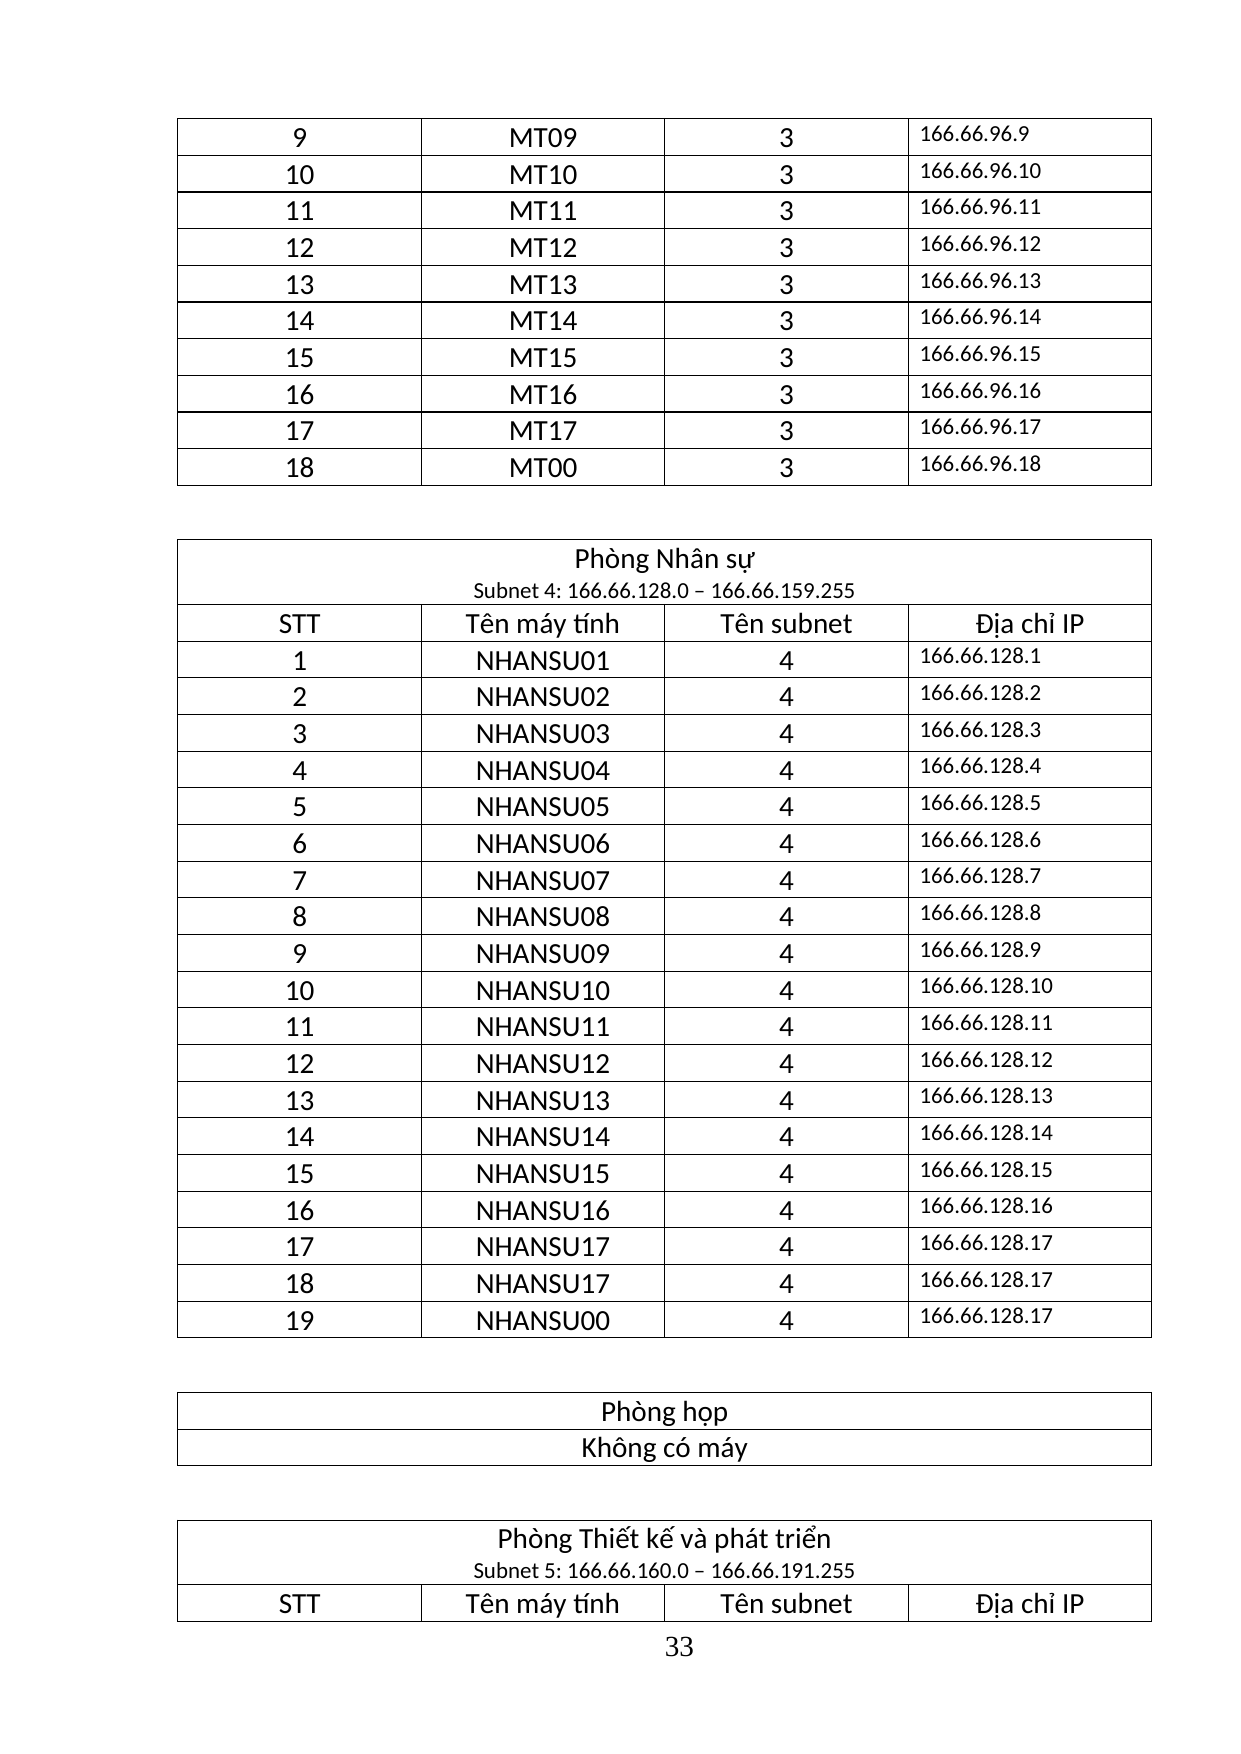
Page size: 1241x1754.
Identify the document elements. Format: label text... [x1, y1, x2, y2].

table_cell 12 [178, 1045, 421, 1081]
table_cell 4 [665, 1155, 908, 1191]
table_cell 17 [178, 413, 421, 448]
table_cell Tên máy tính [422, 1585, 664, 1621]
table_cell 166.66.128.17 [909, 1228, 1151, 1264]
table_cell NHANSU04 [422, 752, 664, 787]
table_cell 3 [665, 449, 908, 485]
table_cell MT11 [422, 193, 664, 228]
table_cell 4 [665, 1192, 908, 1227]
table_cell NHANSU17 [422, 1228, 664, 1264]
table_cell 166.66.128.9 [909, 935, 1151, 971]
table_cell 14 [178, 1118, 421, 1154]
table_cell 4 [178, 752, 421, 787]
table_cell 3 [665, 303, 908, 338]
table_cell MT12 [422, 229, 664, 265]
table_cell 7 [178, 862, 421, 897]
table_cell 4 [665, 1265, 908, 1301]
table_cell 4 [665, 1228, 908, 1264]
table_cell 11 [178, 1008, 421, 1044]
table_cell MT17 [422, 413, 664, 448]
table_cell 166.66.96.17 [909, 413, 1151, 448]
table_cell 166.66.96.9 [909, 119, 1151, 155]
table_cell 16 [178, 376, 421, 411]
table_cell 166.66.128.17 [909, 1265, 1151, 1301]
table_cell NHANSU07 [422, 862, 664, 897]
table_cell 3 [665, 376, 908, 411]
table_cell NHANSU03 [422, 715, 664, 751]
table_cell 166.66.128.15 [909, 1155, 1151, 1191]
table_cell 166.66.128.13 [909, 1082, 1151, 1117]
table_cell 4 [665, 1045, 908, 1081]
table_cell 4 [665, 898, 908, 934]
table_cell NHANSU15 [422, 1155, 664, 1191]
table_cell 166.66.128.4 [909, 752, 1151, 787]
table_cell 166.66.96.13 [909, 266, 1151, 301]
table_cell 4 [665, 1302, 908, 1337]
table_header Phòng họp [178, 1393, 1151, 1428]
table_cell 166.66.128.14 [909, 1118, 1151, 1154]
table_cell 8 [178, 898, 421, 934]
table_cell Tên subnet [665, 605, 908, 641]
table_cell 4 [665, 752, 908, 787]
table_cell STT [178, 1585, 421, 1621]
table_cell Địa chỉ IP [909, 1585, 1151, 1621]
table_cell 3 [665, 119, 908, 155]
table_cell Tên máy tính [422, 605, 664, 641]
table_cell 4 [665, 788, 908, 824]
table_cell NHANSU11 [422, 1008, 664, 1044]
table_cell 17 [178, 1228, 421, 1264]
table_cell 166.66.128.11 [909, 1008, 1151, 1044]
table_cell NHANSU02 [422, 678, 664, 714]
table_cell 9 [178, 119, 421, 155]
table_cell NHANSU14 [422, 1118, 664, 1154]
table_cell 166.66.96.14 [909, 303, 1151, 338]
table_cell 4 [665, 715, 908, 751]
table_cell 166.66.96.18 [909, 449, 1151, 485]
table_cell MT13 [422, 266, 664, 301]
table_cell 166.66.128.17 [909, 1302, 1151, 1337]
table_cell 1 [178, 642, 421, 677]
table_cell 5 [178, 788, 421, 824]
table_cell 18 [178, 449, 421, 485]
table_cell MT14 [422, 303, 664, 338]
table_cell 3 [178, 715, 421, 751]
table_cell 3 [665, 193, 908, 228]
table_cell NHANSU09 [422, 935, 664, 971]
table_cell 166.66.128.12 [909, 1045, 1151, 1081]
table_cell STT [178, 605, 421, 641]
table_cell 166.66.128.10 [909, 972, 1151, 1007]
table_cell 4 [665, 1082, 908, 1117]
table_cell NHANSU12 [422, 1045, 664, 1081]
table_cell 10 [178, 972, 421, 1007]
table_cell 166.66.96.11 [909, 193, 1151, 228]
table_cell 19 [178, 1302, 421, 1337]
table_cell 14 [178, 303, 421, 338]
table_cell 15 [178, 1155, 421, 1191]
table_cell NHANSU17 [422, 1265, 664, 1301]
table_cell NHANSU05 [422, 788, 664, 824]
table_cell 4 [665, 825, 908, 861]
table_cell 166.66.96.10 [909, 156, 1151, 191]
table_cell 15 [178, 339, 421, 375]
table_cell MT15 [422, 339, 664, 375]
table_cell NHANSU01 [422, 642, 664, 677]
table_cell 166.66.128.6 [909, 825, 1151, 861]
table_cell 166.66.128.2 [909, 678, 1151, 714]
table_cell 11 [178, 193, 421, 228]
table_cell 166.66.128.5 [909, 788, 1151, 824]
table_cell 2 [178, 678, 421, 714]
table_cell 166.66.96.15 [909, 339, 1151, 375]
table_header Phòng Thiết kế và phát triển Subnet 5: 166.66.160.0 – 166.66.191.255 [178, 1521, 1151, 1584]
table_cell NHANSU00 [422, 1302, 664, 1337]
table_cell 3 [665, 266, 908, 301]
table_cell NHANSU13 [422, 1082, 664, 1117]
table_cell NHANSU16 [422, 1192, 664, 1227]
table_cell MT00 [422, 449, 664, 485]
table_cell 4 [665, 862, 908, 897]
table_cell 3 [665, 413, 908, 448]
table_header Phòng Nhân sự Subnet 4: 166.66.128.0 – 166.66.159.255 [178, 540, 1151, 604]
table_cell Tên subnet [665, 1585, 908, 1621]
table_cell 3 [665, 229, 908, 265]
table_cell NHANSU10 [422, 972, 664, 1007]
table_cell 4 [665, 1008, 908, 1044]
table_cell 10 [178, 156, 421, 191]
table_cell 9 [178, 935, 421, 971]
table_cell MT16 [422, 376, 664, 411]
table_cell 166.66.128.1 [909, 642, 1151, 677]
table_cell NHANSU06 [422, 825, 664, 861]
table_cell 166.66.128.16 [909, 1192, 1151, 1227]
table_cell 166.66.96.16 [909, 376, 1151, 411]
table_cell 4 [665, 642, 908, 677]
table_cell Không có máy [178, 1430, 1151, 1465]
table_cell 166.66.128.3 [909, 715, 1151, 751]
table_cell 4 [665, 935, 908, 971]
table_cell 3 [665, 156, 908, 191]
table_cell MT09 [422, 119, 664, 155]
table_cell 4 [665, 678, 908, 714]
table_cell 4 [665, 1118, 908, 1154]
table_cell 6 [178, 825, 421, 861]
table_cell 18 [178, 1265, 421, 1301]
table_cell 166.66.128.8 [909, 898, 1151, 934]
table_cell 3 [665, 339, 908, 375]
table_cell NHANSU08 [422, 898, 664, 934]
table_cell 166.66.96.12 [909, 229, 1151, 265]
table_cell 4 [665, 972, 908, 1007]
table_cell 13 [178, 266, 421, 301]
table_cell Địa chỉ IP [909, 605, 1151, 641]
table_cell 13 [178, 1082, 421, 1117]
table_cell MT10 [422, 156, 664, 191]
table_cell 166.66.128.7 [909, 862, 1151, 897]
table_cell 16 [178, 1192, 421, 1227]
table_cell 12 [178, 229, 421, 265]
